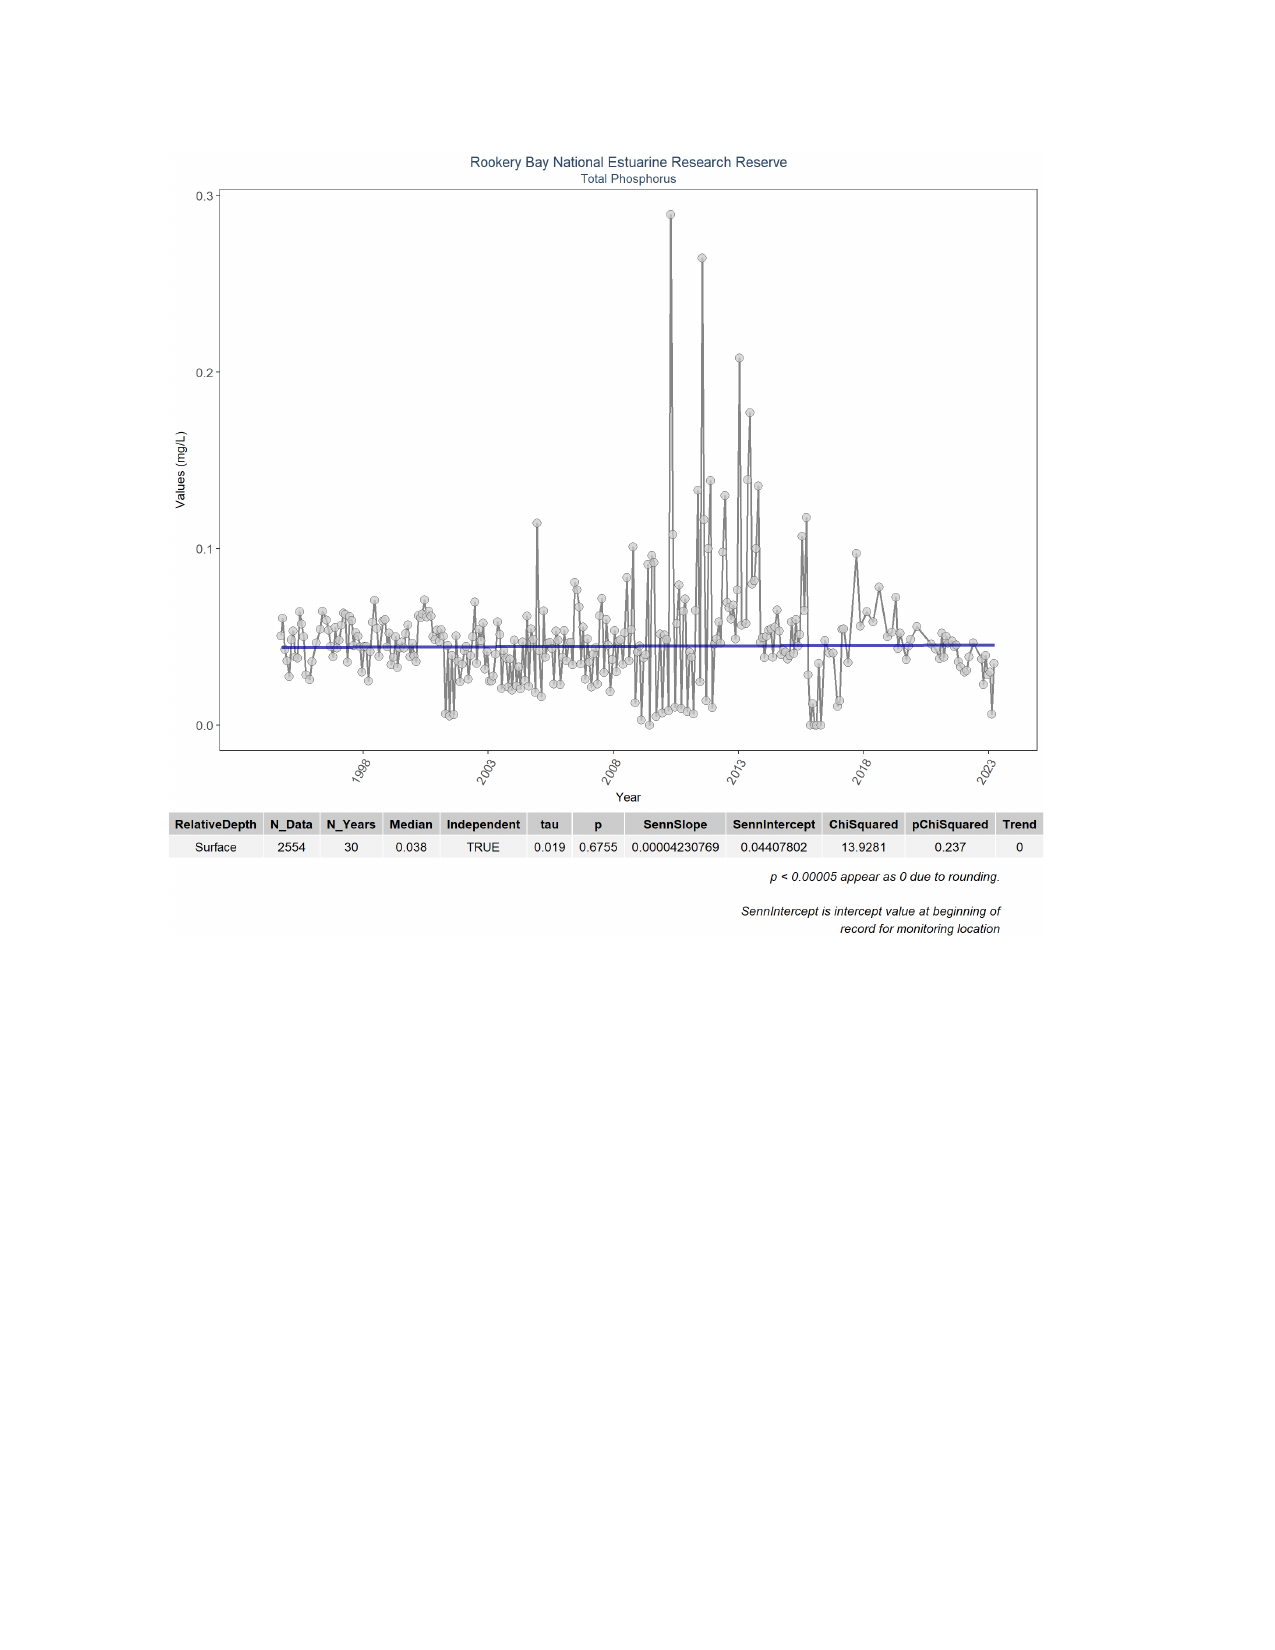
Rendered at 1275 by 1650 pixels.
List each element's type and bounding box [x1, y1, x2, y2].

picture [168, 150, 1044, 938]
